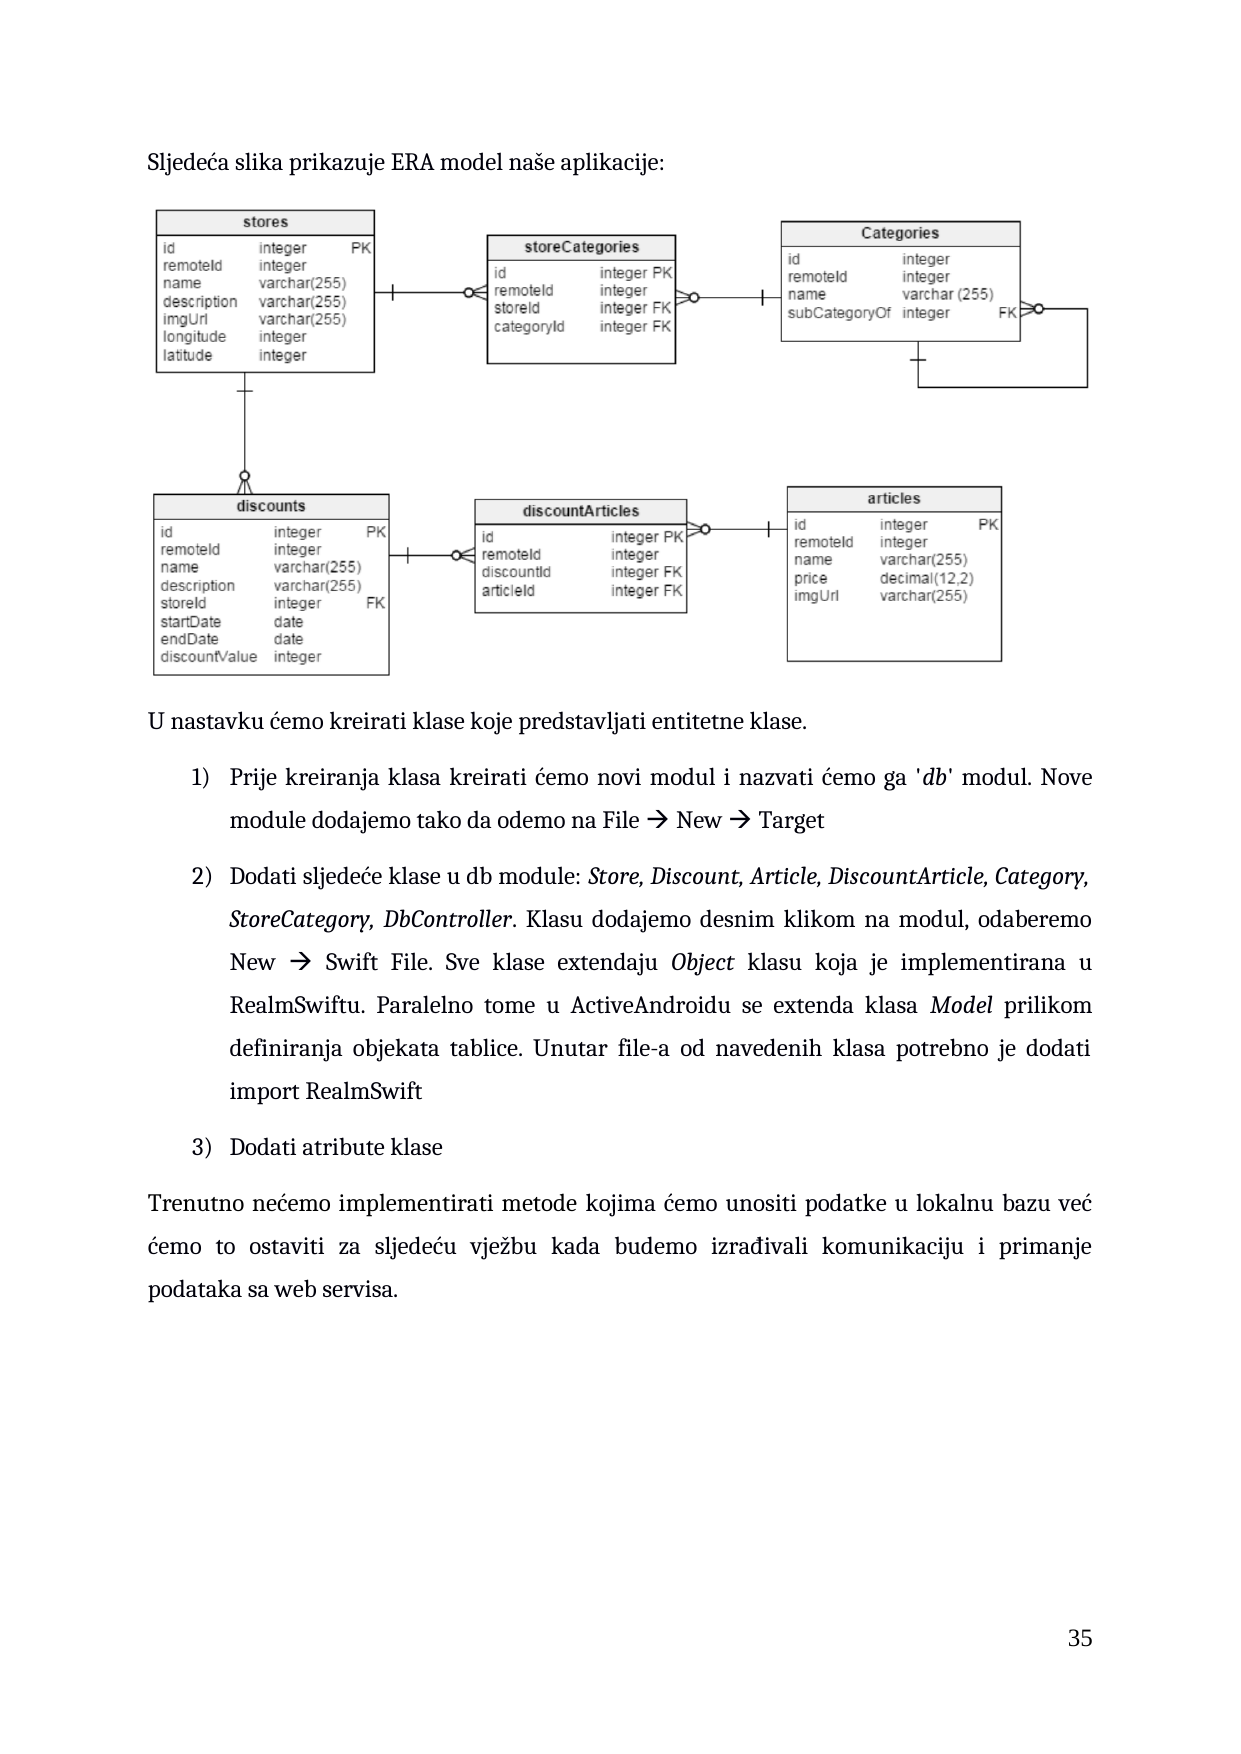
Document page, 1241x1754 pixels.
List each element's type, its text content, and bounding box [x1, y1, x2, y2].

text U nastavku ćemo kreirati klase koje predstavljati entitetne klase. [148, 707, 1093, 736]
text Trenutno nećemo implementirati metode kojima ćemo unositi podatke u lokalnu bazu već ćemo to ostaviti za sljedeću vježbu kada budemo izrađivali komunikaciju i primanje podataka sa web servisa. [148, 1188, 1093, 1303]
list Dodati atribute klase [192, 1133, 1093, 1162]
text Sljedeća slika prikazuje ERA model naše aplikacije: [148, 148, 1093, 176]
list Prije kreiranja klasa kreirati ćemo novi modul i nazvati ćemo ga 'db' modul. Nove module dodajemo tako da odemo na File New Target [192, 763, 1093, 835]
picture [147, 203, 1093, 681]
list Dodati sljedeće klase u db module: Store, Discount, Article, DiscountArticle, Category, StoreCategory, DbController. Klasu dodajemo desnim klikom na modul, odaberemo New Swift File. Sve klase extendaju Object klasu koja je implementirana u RealmSwiftu. Paralelno tome u ActiveAndroidu se extenda klasa Model prilikom definiranja objekata tablice. Unutar file-a od navedenih klasa potrebno je dodati import RealmSwift [192, 862, 1093, 1106]
